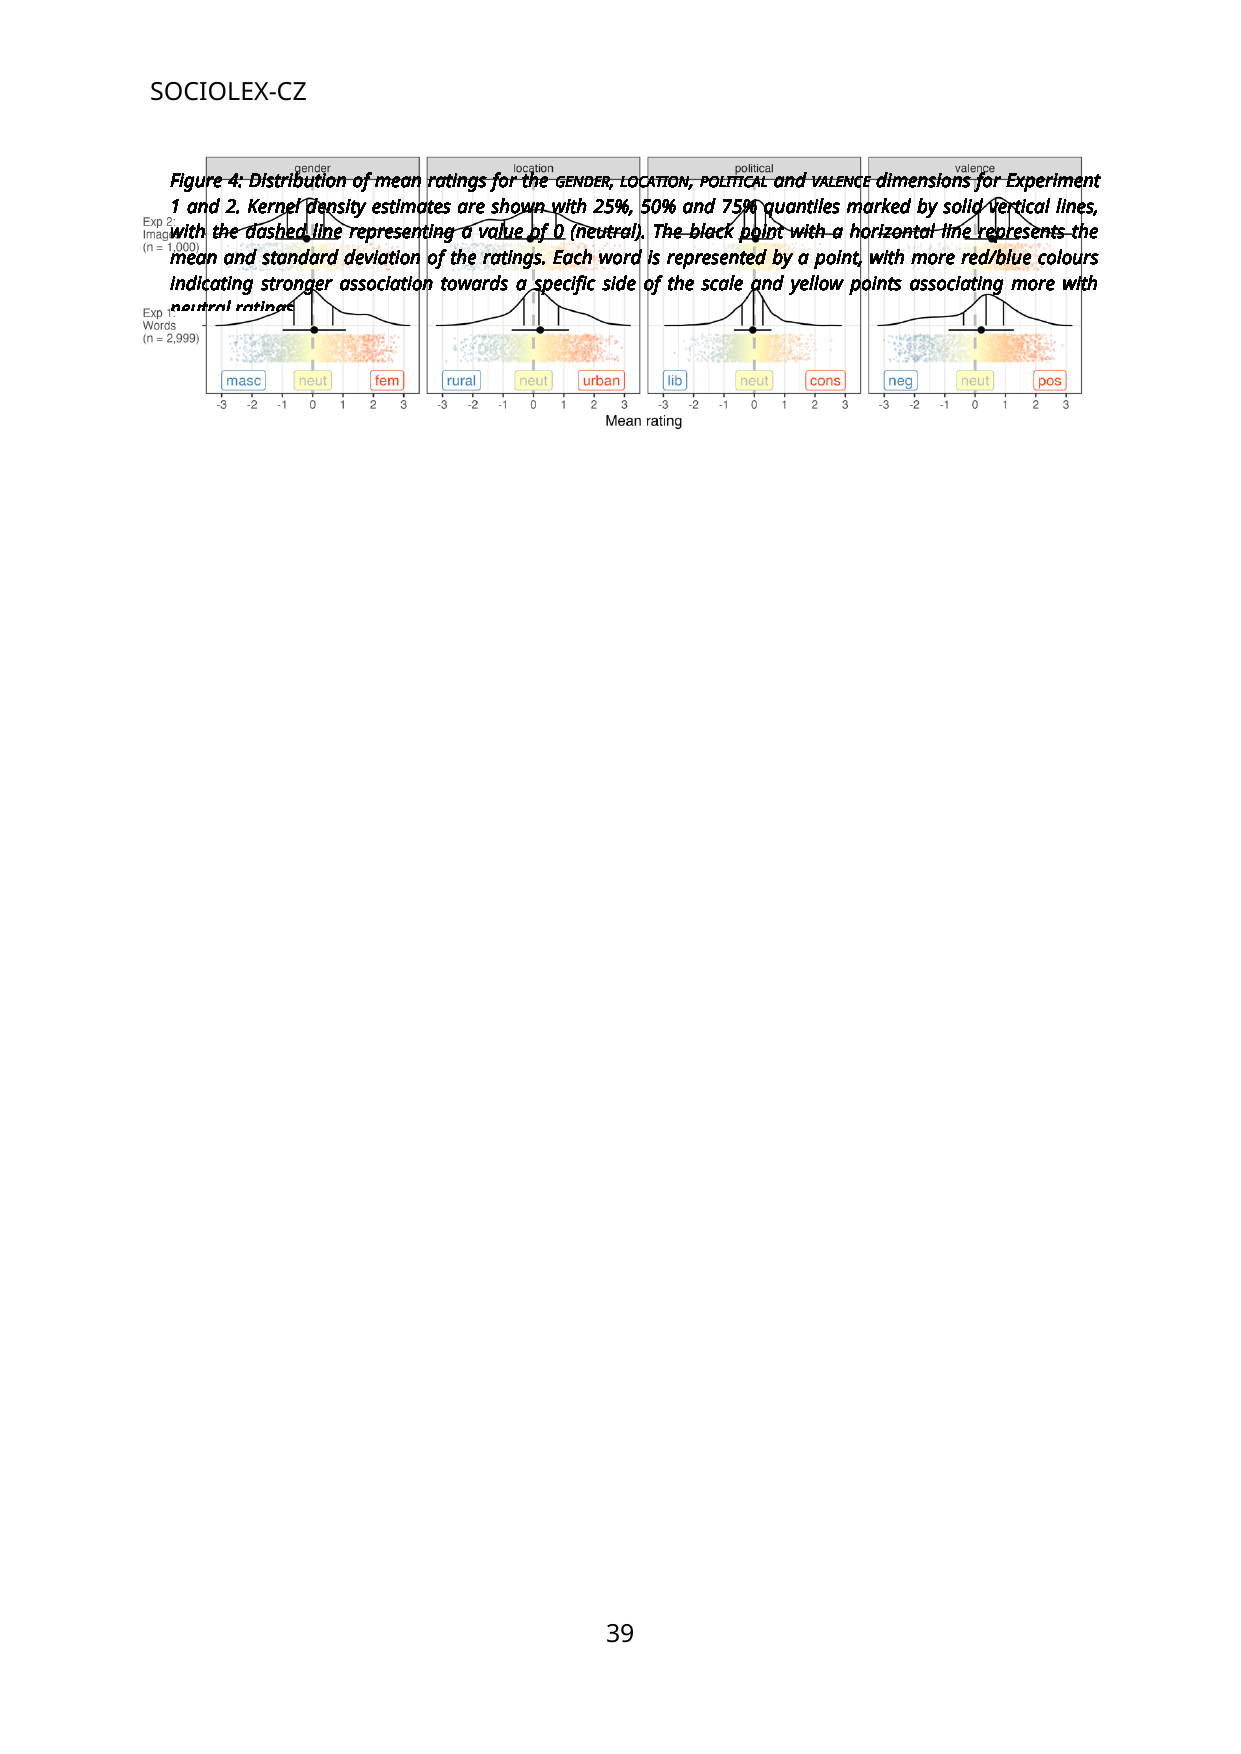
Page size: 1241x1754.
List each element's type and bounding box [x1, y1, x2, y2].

picture [135, 149, 1089, 436]
